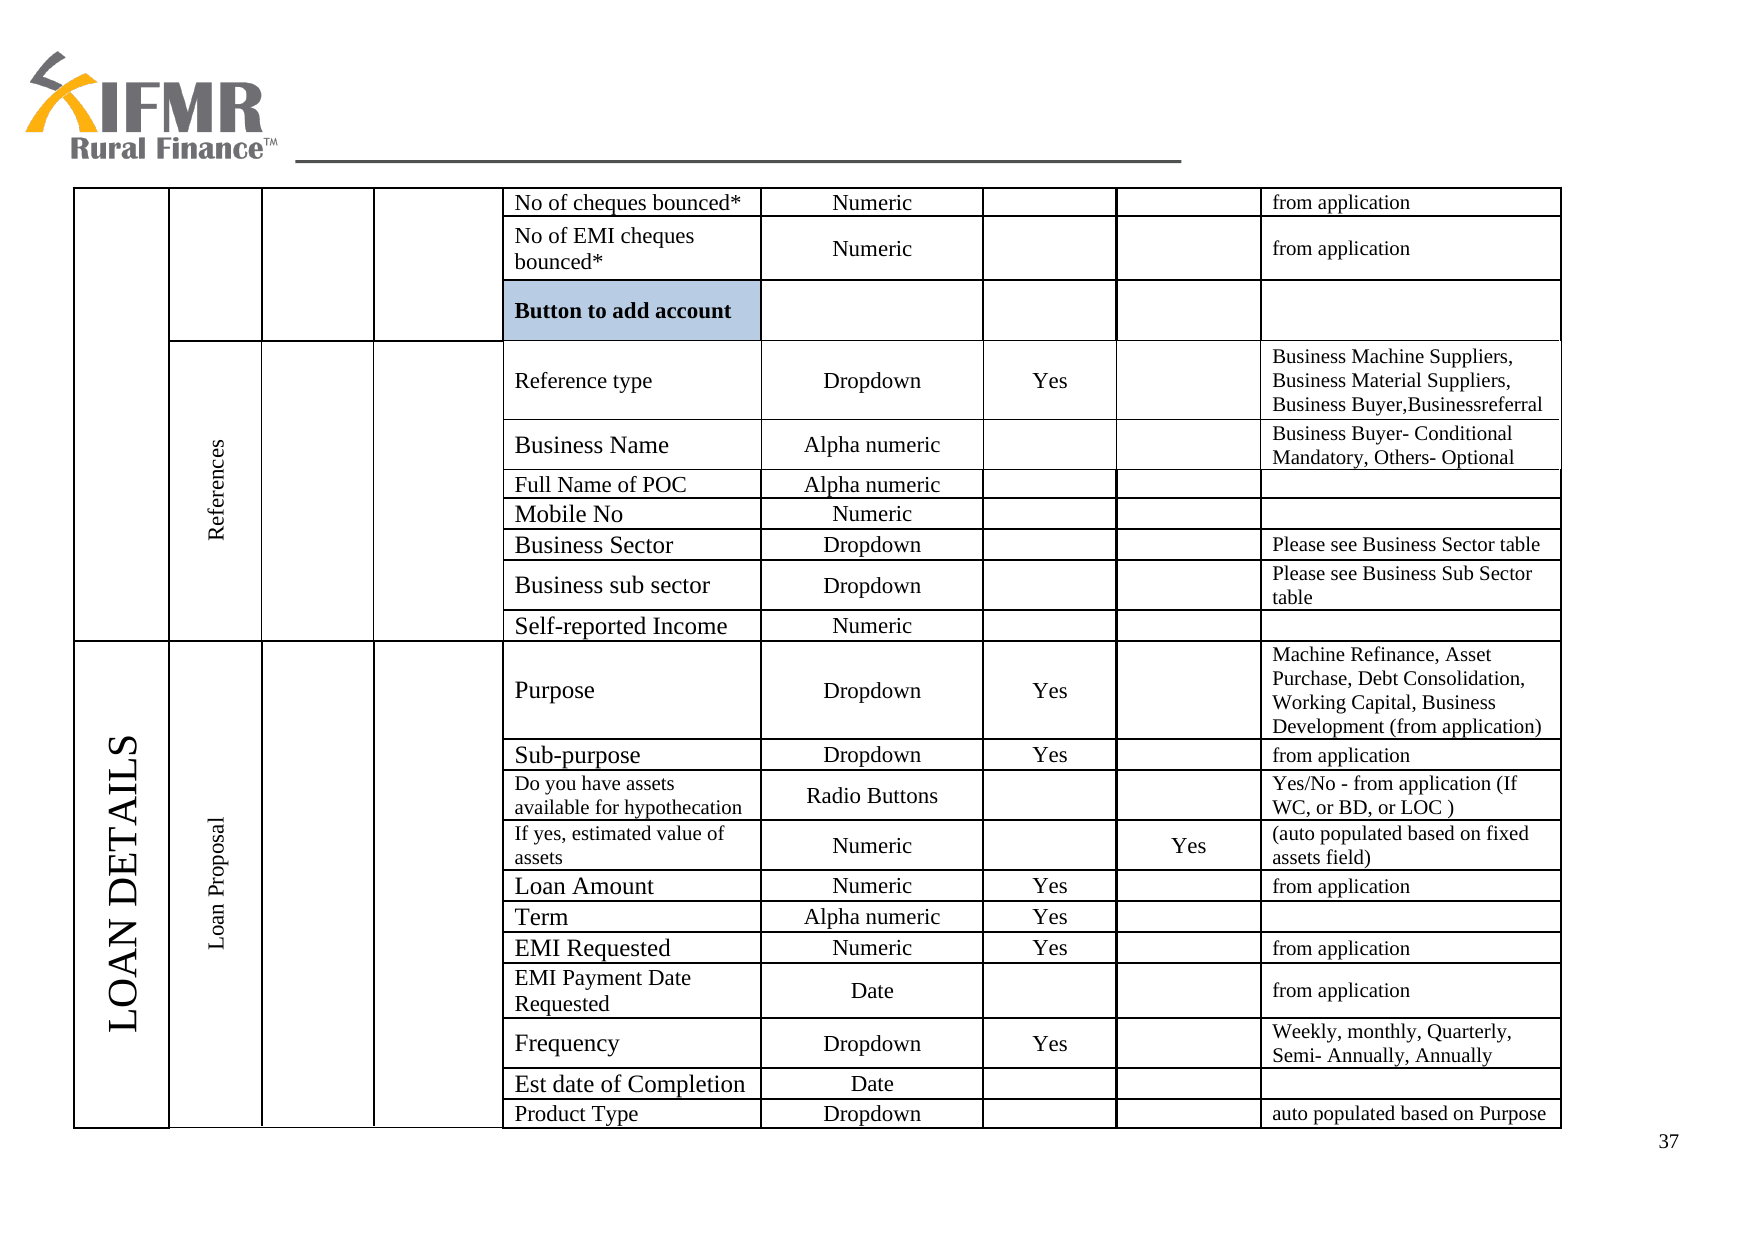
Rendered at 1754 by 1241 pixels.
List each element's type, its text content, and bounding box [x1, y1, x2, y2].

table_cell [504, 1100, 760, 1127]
table_cell [984, 530, 1115, 559]
table_cell Do you have assets available for hypothecation [504, 771, 760, 819]
table_cell [984, 499, 1115, 528]
table_cell [984, 821, 1115, 869]
table_cell Numeric [762, 611, 982, 640]
table_cell Yes [984, 902, 1115, 931]
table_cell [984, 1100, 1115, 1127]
table_cell Yes [984, 740, 1115, 769]
table_cell [1118, 771, 1260, 819]
table_cell Radio Buttons [762, 771, 982, 819]
table_cell Numeric [762, 189, 982, 215]
table_cell Business sub sector [504, 561, 760, 609]
table_cell [1118, 740, 1260, 769]
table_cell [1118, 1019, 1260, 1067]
table_cell LOAN DETAILS [75, 642, 168, 1127]
table_cell Dropdown [762, 642, 982, 738]
table_cell Button to add account [504, 281, 760, 340]
table_cell [1262, 902, 1560, 931]
table_cell [1118, 217, 1260, 279]
table_cell Alpha numeric [762, 470, 982, 497]
table_cell [984, 771, 1115, 819]
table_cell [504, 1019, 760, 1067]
picture [18, 45, 284, 166]
table_cell [1262, 281, 1560, 340]
table_cell [1118, 902, 1260, 931]
table_cell Business Sector [504, 530, 760, 559]
table_cell [984, 217, 1115, 279]
table_cell Numeric [762, 217, 982, 279]
table_cell [262, 642, 373, 1127]
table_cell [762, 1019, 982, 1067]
table_cell Term [504, 902, 760, 931]
table_cell [1118, 530, 1260, 559]
table_cell Sub-purpose [504, 740, 760, 769]
table_cell Loan Proposal [170, 642, 262, 1127]
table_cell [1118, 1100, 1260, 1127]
table_cell [984, 420, 1116, 469]
table_cell [762, 281, 982, 340]
table_cell [1118, 470, 1260, 497]
table_cell Please see Business Sector table [1262, 530, 1560, 559]
table_cell from application [1262, 189, 1560, 215]
table_cell Dropdown [762, 561, 982, 609]
table_cell [1118, 189, 1260, 215]
table_cell Please see Business Sub Sector table [1262, 561, 1560, 609]
table_cell from application [1262, 217, 1560, 279]
table_cell Self-reported Income [504, 611, 760, 640]
table_cell No of cheques bounced* [504, 189, 760, 215]
table_cell Alpha numeric [762, 420, 983, 469]
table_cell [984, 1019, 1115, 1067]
table_cell [1117, 420, 1260, 469]
table_cell EMI Requested [504, 933, 760, 962]
table_cell [374, 342, 503, 640]
table_cell Numeric [762, 499, 982, 528]
table_cell Yes/No - from application (If WC, or BD, or LOC ) [1262, 771, 1560, 819]
table_cell from application [1262, 740, 1560, 769]
table_cell Yes [984, 642, 1115, 738]
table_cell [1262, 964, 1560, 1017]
table_cell [1118, 499, 1260, 528]
table_cell [1118, 642, 1260, 738]
table_cell Full Name of POC [504, 470, 760, 497]
table_cell Numeric [762, 871, 982, 900]
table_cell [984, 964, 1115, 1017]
table_cell [1118, 611, 1260, 640]
table_cell [984, 189, 1115, 215]
table_cell Yes [984, 871, 1115, 900]
table_cell Dropdown [762, 530, 982, 559]
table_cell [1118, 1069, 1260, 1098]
table_cell from application [1262, 933, 1560, 962]
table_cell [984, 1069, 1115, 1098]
table_cell Mobile No [504, 499, 760, 528]
table_cell [374, 642, 502, 1127]
table_cell Yes [984, 341, 1116, 418]
table_cell [1118, 871, 1260, 900]
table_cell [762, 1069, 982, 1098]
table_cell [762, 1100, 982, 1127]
table_cell Machine Refinance, Asset Purchase, Debt Consolidation, Working Capital, Business Development (from application) [1262, 642, 1560, 738]
table_cell [984, 281, 1115, 340]
table_cell [1118, 281, 1260, 340]
table_cell [1262, 469, 1560, 497]
table_cell No of EMI cheques bounced* [504, 217, 760, 279]
table_cell [984, 561, 1115, 609]
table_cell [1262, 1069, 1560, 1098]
table_cell [984, 470, 1115, 497]
table_cell Numeric [762, 821, 982, 869]
table_cell Alpha numeric [762, 902, 982, 931]
table_cell Dropdown [762, 740, 982, 769]
table_cell [1262, 611, 1560, 640]
table_cell [1117, 341, 1260, 418]
table_cell If yes, estimated value of assets [504, 821, 760, 869]
table_cell [984, 611, 1115, 640]
table_cell Dropdown [762, 341, 983, 418]
table_cell Numeric [762, 933, 982, 962]
table_cell [1118, 561, 1260, 609]
table_cell Purpose [504, 642, 760, 738]
table_cell from application [1262, 871, 1560, 900]
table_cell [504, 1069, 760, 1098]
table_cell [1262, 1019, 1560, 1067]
table_cell Business Machine Suppliers, Business Material Suppliers, Business Buyer,Businessreferral [1261, 340, 1561, 418]
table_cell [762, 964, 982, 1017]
table_cell Business Name [504, 420, 761, 469]
table_cell (auto populated based on fixed assets field) [1262, 821, 1560, 869]
table_cell [1262, 499, 1560, 528]
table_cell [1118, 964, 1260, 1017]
table_cell Yes [984, 933, 1115, 962]
table_cell References [170, 342, 261, 640]
table_cell Yes [1118, 821, 1260, 869]
table_cell Reference type [504, 341, 761, 418]
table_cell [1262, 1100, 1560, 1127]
table_cell Business Buyer- Conditional Mandatory, Others- Optional [1261, 419, 1561, 469]
table_cell EMI Payment Date Requested [504, 964, 760, 1017]
table_cell Loan Amount [504, 871, 760, 900]
table_cell [262, 342, 373, 640]
table_cell [1118, 933, 1260, 962]
